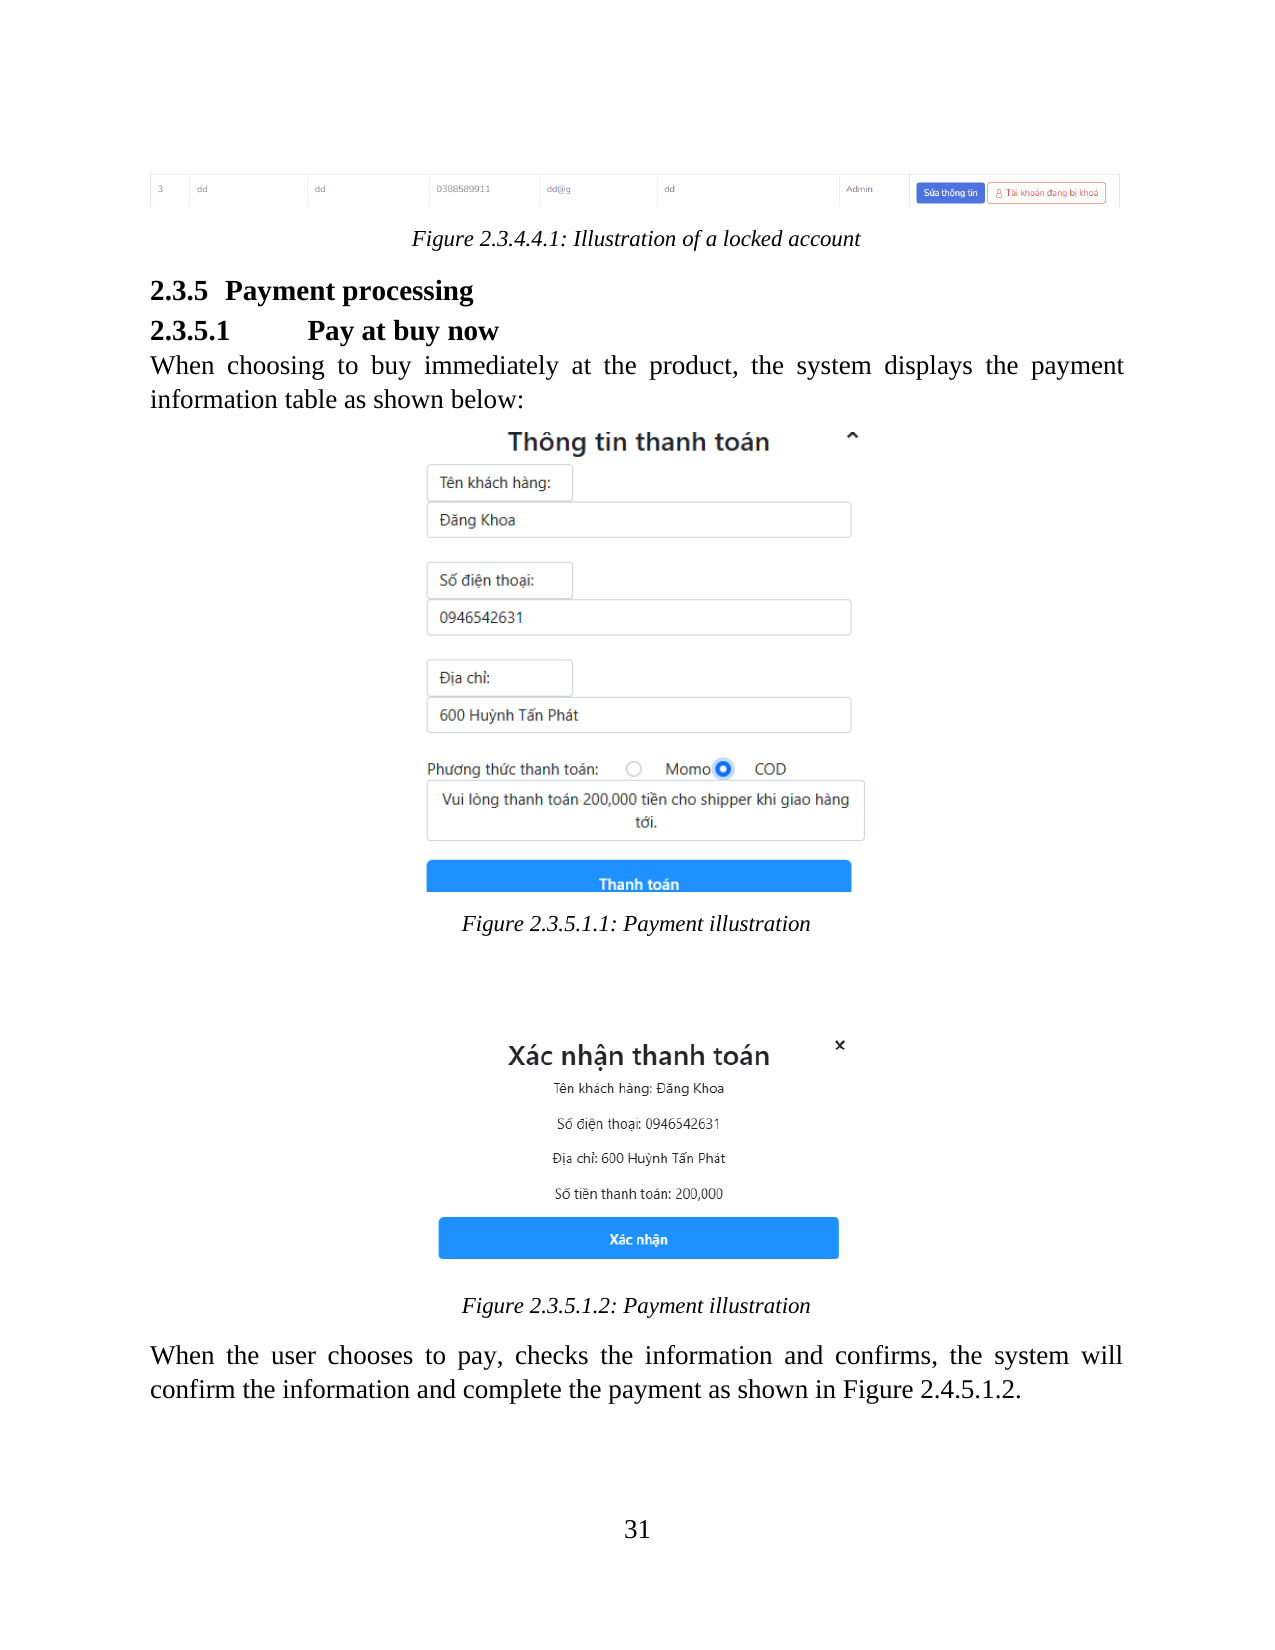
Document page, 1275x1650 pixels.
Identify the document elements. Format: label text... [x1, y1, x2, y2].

picture [150, 173, 1125, 207]
text Figure 2.3.5.1.1: Payment illustration [150, 910, 1125, 937]
subtitle Pay at buy now [150, 313, 1125, 347]
subtitle Payment processing [150, 273, 1125, 306]
picture [423, 1022, 852, 1273]
text When choosing to buy immediately at the product, the system displays the payment information table as shown below: [150, 349, 1125, 414]
text Figure 2.3.5.1.2: Payment illustration [150, 1292, 1125, 1318]
text When the user chooses to pay, checks the information and confirms, the system will confirm the information and complete the payment as shown in Figure 2.4.5.1.2. [150, 1339, 1125, 1404]
text Figure 2.3.4.4.1: Illustration of a locked account [150, 226, 1125, 252]
picture [410, 432, 866, 892]
